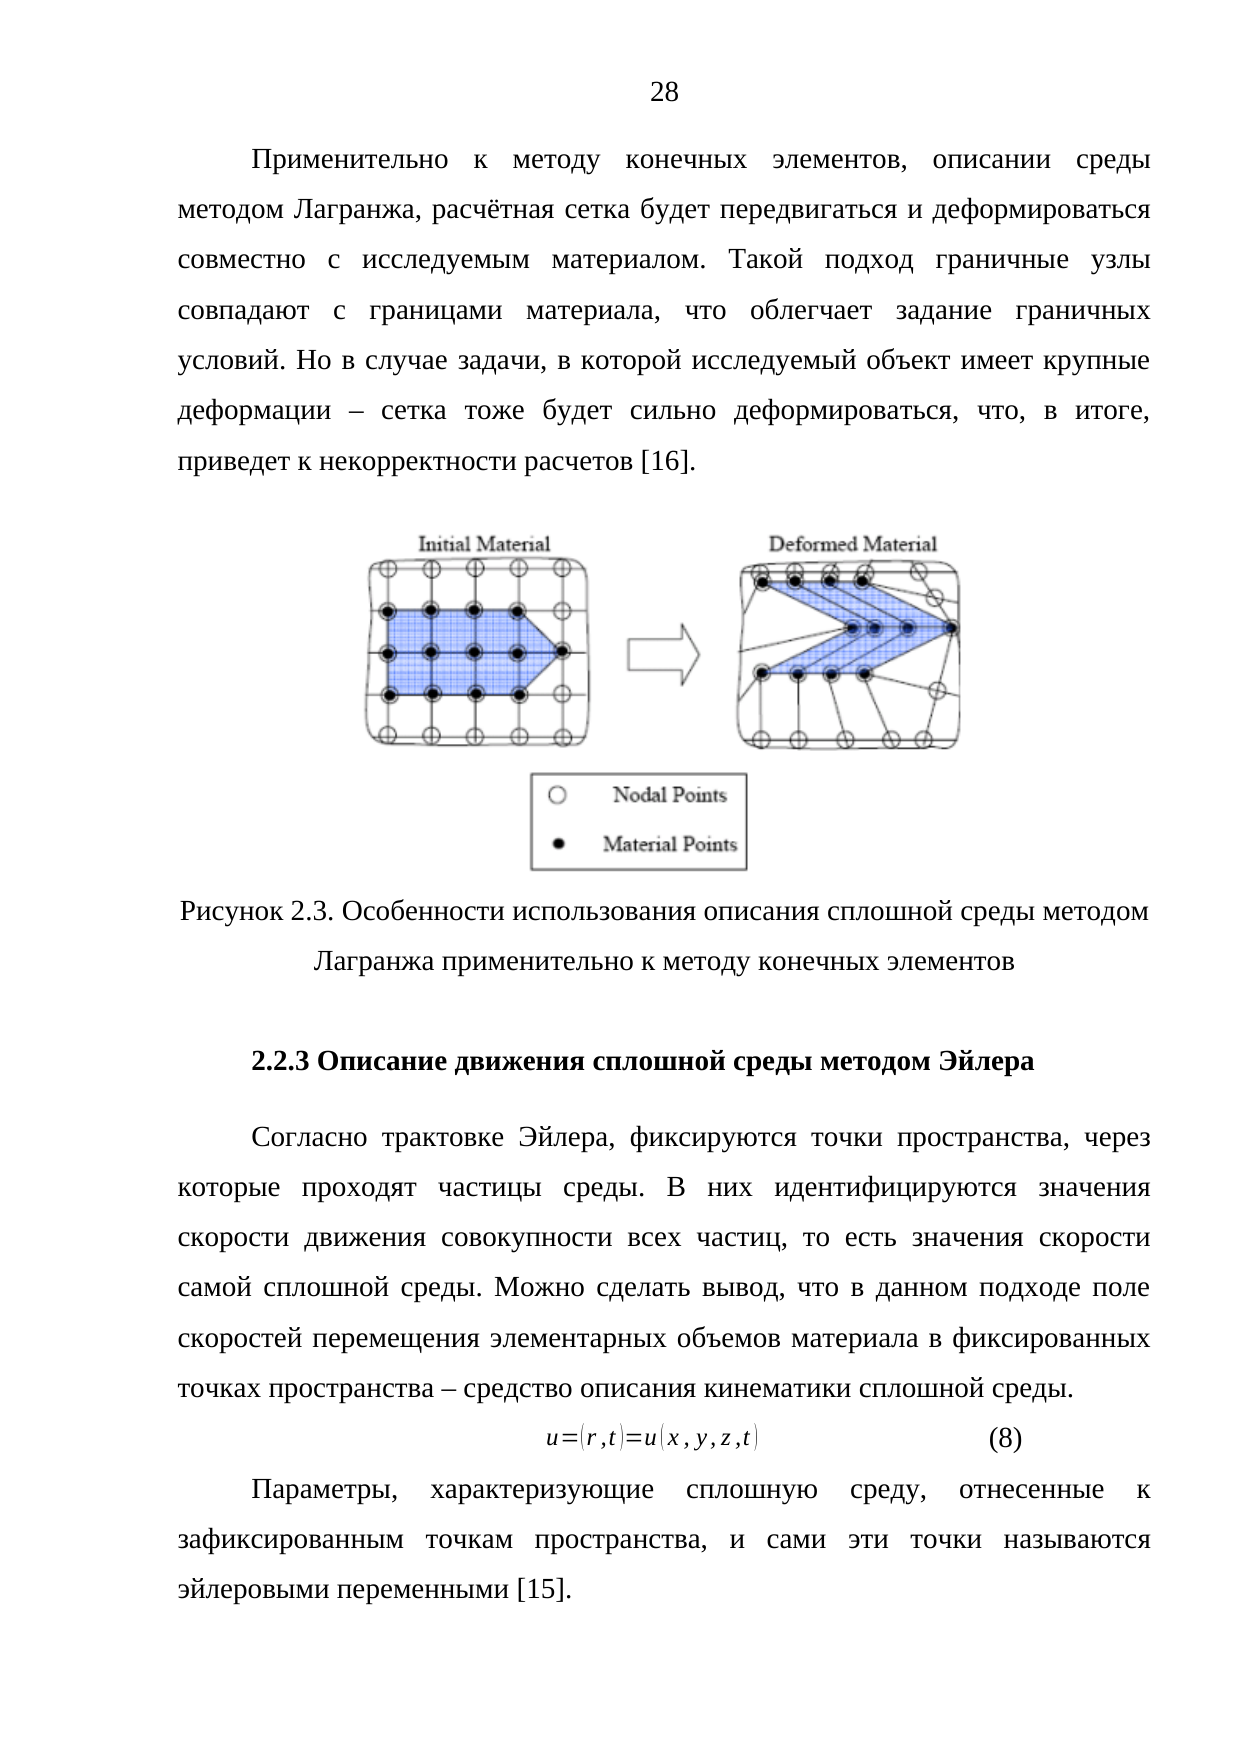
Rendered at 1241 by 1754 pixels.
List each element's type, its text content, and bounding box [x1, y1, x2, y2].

picture [358, 518, 970, 876]
text Параметры, характеризующие сплошную среду, отнесенные к зафиксированным точкам пространства, и сами эти точки называются эйлеровыми переменными [15]. [177, 1471, 1152, 1605]
text Рисунок 2.3. Особенности использования описания сплошной среды методом Лагранжа применительно к методу конечных элементов [177, 893, 1152, 977]
text Согласно трактовке Эйлера, фиксируются точки пространства, через которые проходят частицы среды. В них идентифицируются значения скорости движения совокупности всех частиц, то есть значения скорости самой сплошной среды. Можно сделать вывод, что в данном подходе поле скоростей перемещения элементарных объемов материала в фиксированных точках пространства – средство описания кинематики сплошной среды. [177, 1119, 1152, 1404]
text (8) [472, 1421, 1152, 1454]
text Применительно к методу конечных элементов, описании среды методом Лагранжа, расчётная сетка будет передвигаться и деформироваться совместно с исследуемым материалом. Такой подход граничные узлы совпадают с границами материала, что облегчает задание граничных условий. Но в случае задачи, в которой исследуемый объект имеет крупные деформации – сетка тоже будет сильно деформироваться, что, в итоге, приведет к некорректности расчетов [16]. [177, 141, 1152, 476]
text 2.2.3 Описание движения сплошной среды методом Эйлера [177, 1043, 1152, 1077]
